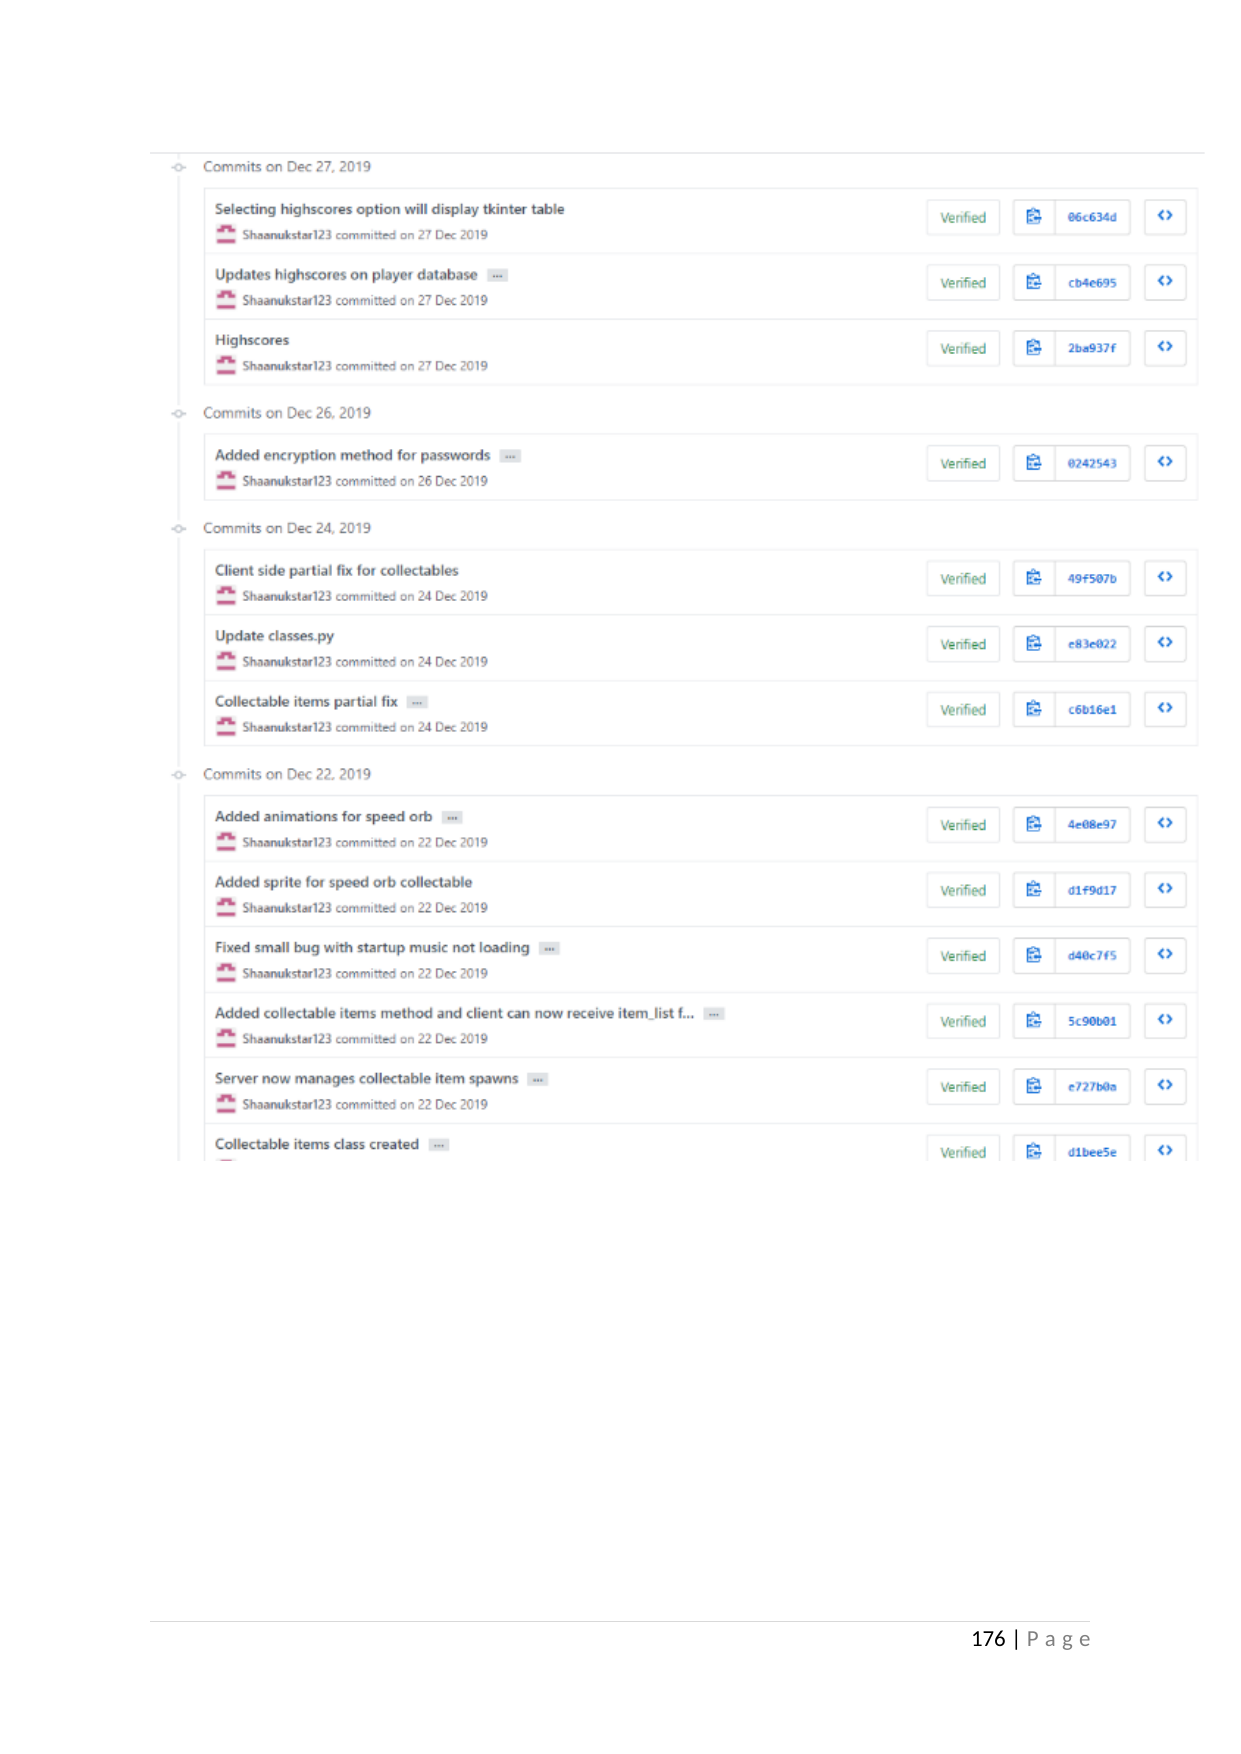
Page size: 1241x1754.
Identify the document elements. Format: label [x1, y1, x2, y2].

picture [150, 150, 1205, 1161]
